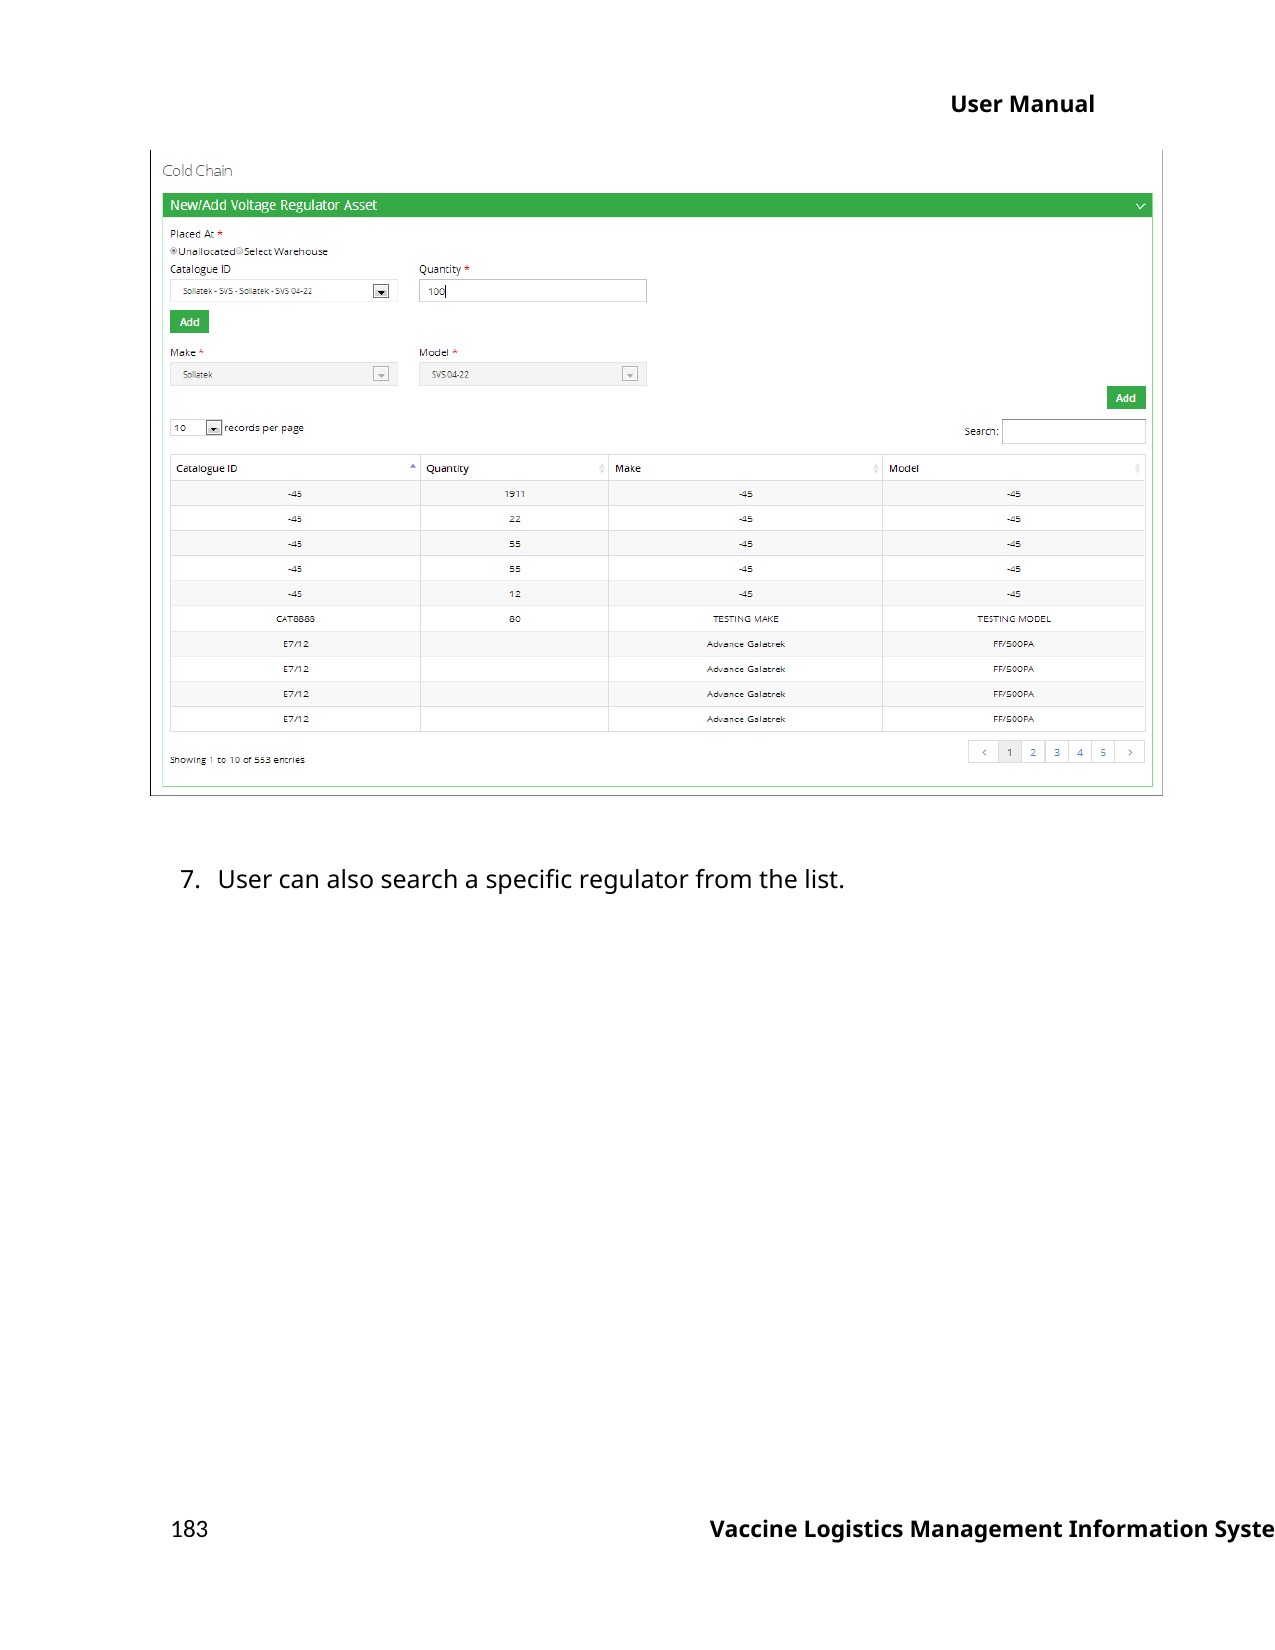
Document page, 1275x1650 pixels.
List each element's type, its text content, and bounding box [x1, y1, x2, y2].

picture [150, 150, 1163, 796]
list User can also search a specific regulator from the list. [180, 862, 1125, 896]
